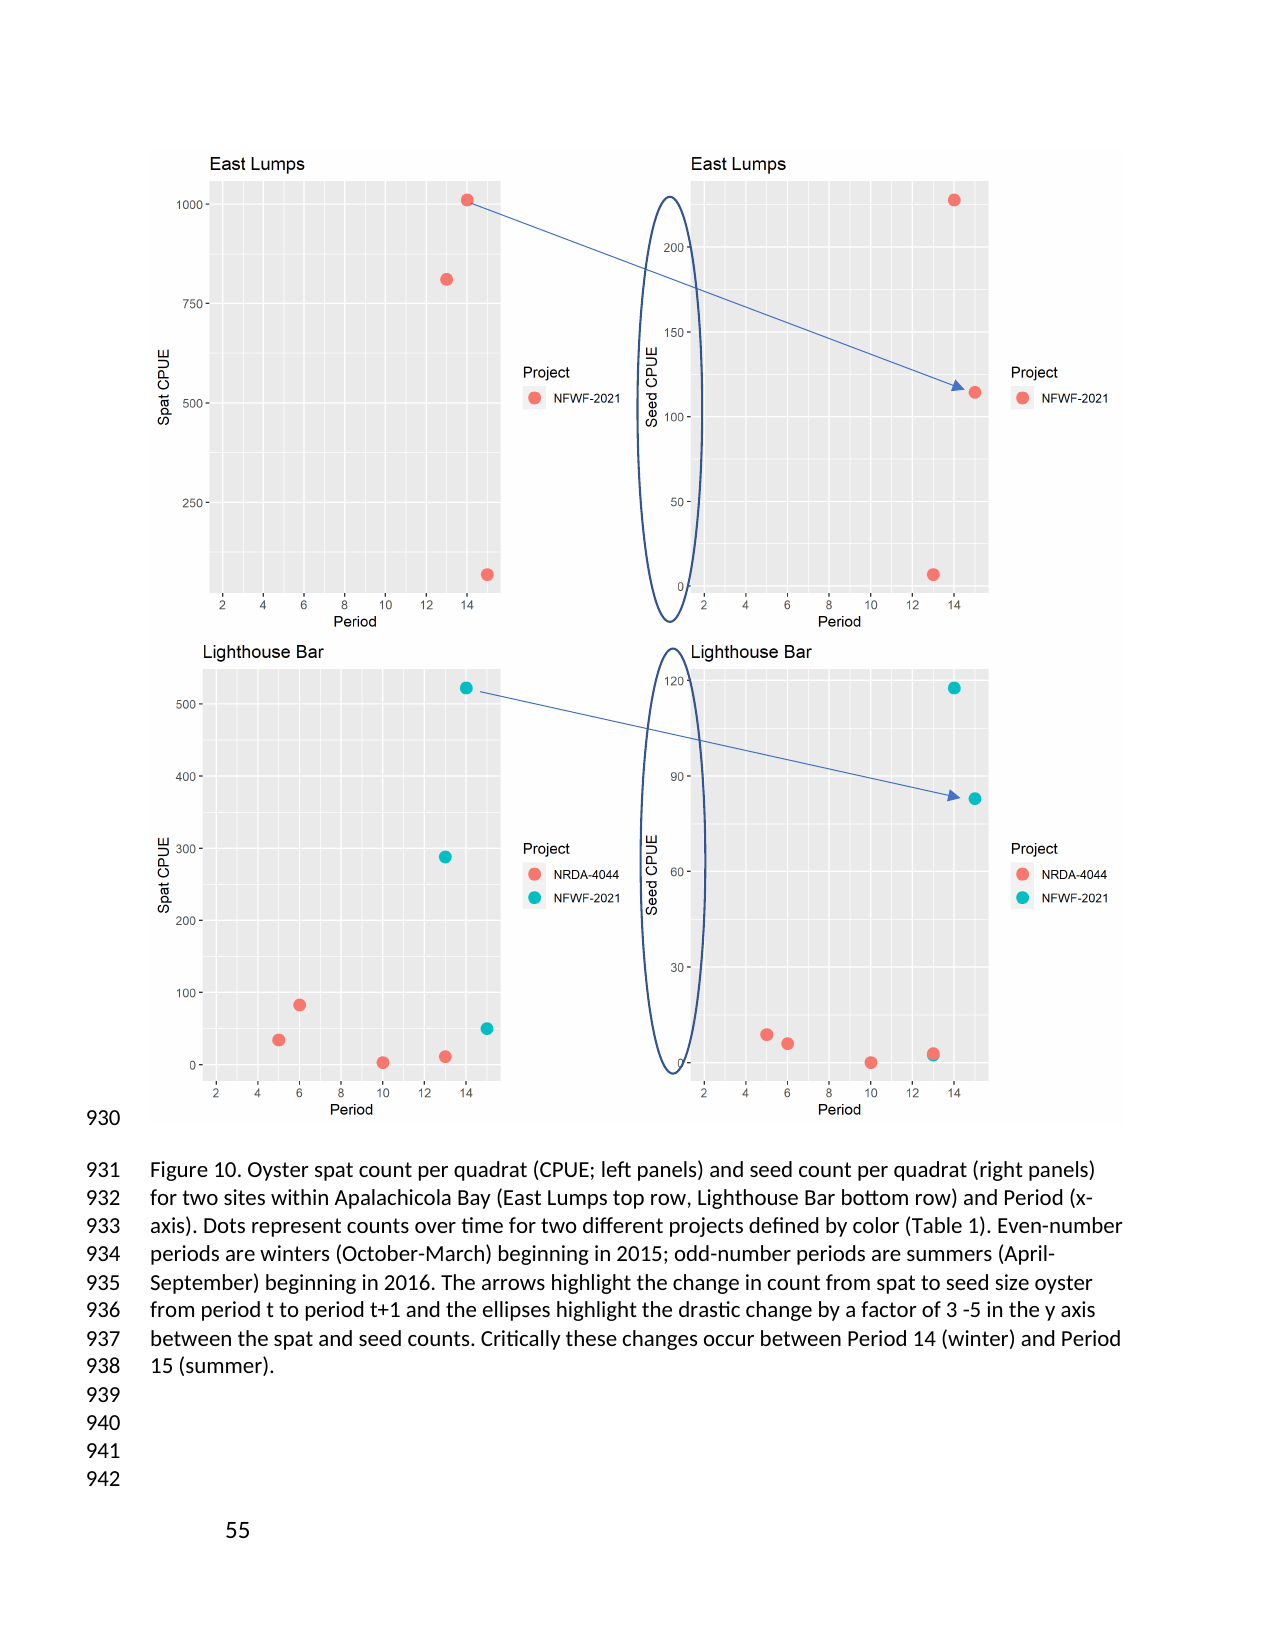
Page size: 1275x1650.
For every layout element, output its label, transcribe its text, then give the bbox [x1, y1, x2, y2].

picture [150, 150, 1125, 1125]
text Figure 10. Oyster spat count per quadrat (CPUE; left panels) and seed count per quadrat (right panels) for two sites within Apalachicola Bay (East Lumps top row, Lighthouse Bar bottom row) and Period (x-axis). Dots represent counts over time for two different projects defined by color (Table 1). Even-number periods are winters (October-March) beginning in 2015; odd-number periods are summers (April-September) beginning in 2016. The arrows highlight the change in count from spat to seed size oyster from period t to period t+1 and the ellipses highlight the drastic change by a factor of 3 -5 in the y axis between the spat and seed counts. Critically these changes occur between Period 14 (winter) and Period 15 (summer). [150, 1156, 1125, 1380]
